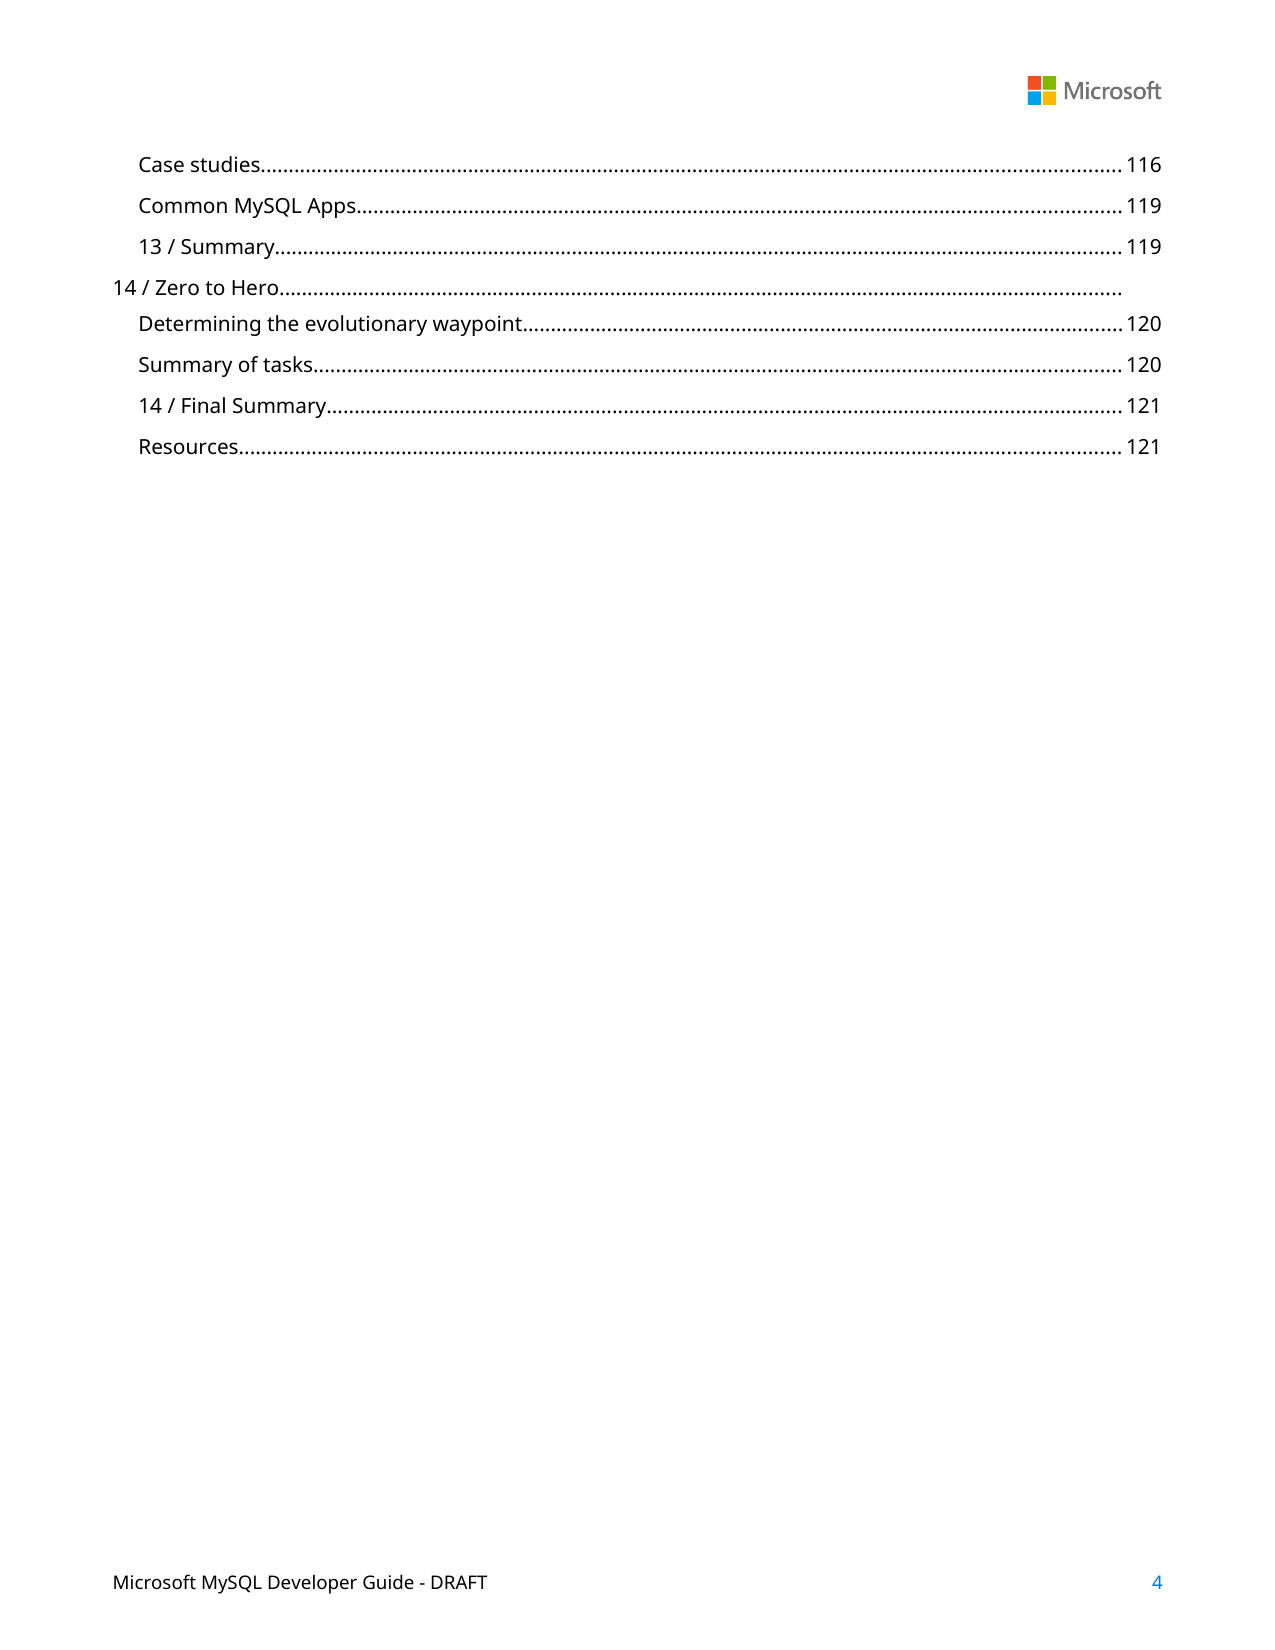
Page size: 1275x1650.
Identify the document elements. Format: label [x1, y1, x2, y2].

picture [1026, 75, 1163, 107]
